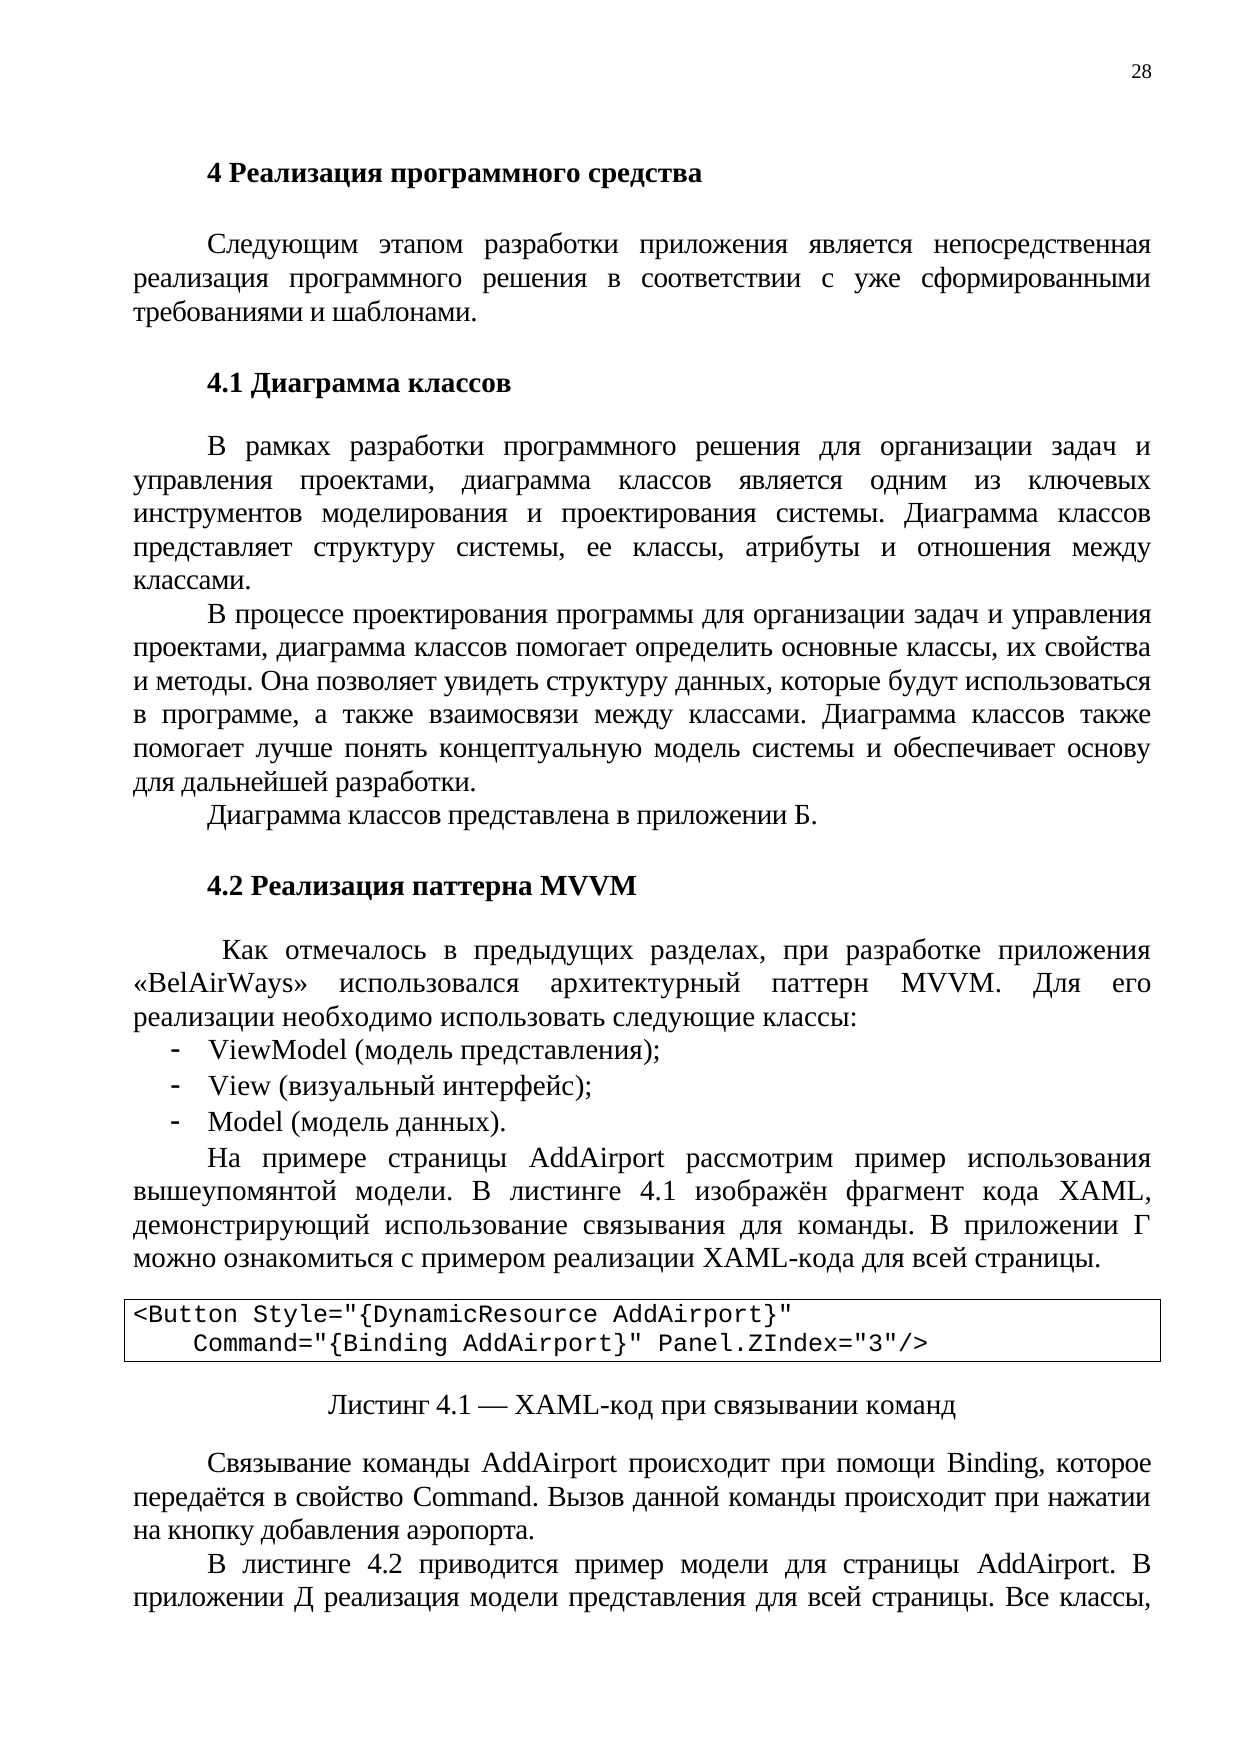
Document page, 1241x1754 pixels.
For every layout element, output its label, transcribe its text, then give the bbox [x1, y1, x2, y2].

text Связывание команды AddAirport происходит при помощи Binding, которое передаётся в свойство Command. Вызов данной команды происходит при нажатии на кнопку добавления аэропорта. [133, 1445, 1152, 1546]
list ViewModel (модель представления); [170, 1032, 1152, 1066]
text В рамках разработки программного решения для организации задач и управления проектами, диаграмма классов является одним из ключевых инструментов моделирования и проектирования системы. Диаграмма классов представляет структуру системы, ее классы, атрибуты и отношения между классами. [133, 428, 1152, 596]
text Листинг 4.1 — XAML-код при связывании команд [133, 1387, 1152, 1420]
text В процессе проектирования программы для организации задач и управления проектами, диаграмма классов помогает определить основные классы, их свойства и методы. Она позволяет увидеть структуру данных, которые будут использоваться в программе, а также взаимосвязи между классами. Диаграмма классов также помогает лучше понять концептуальную модель системы и обеспечивает основу для дальнейшей разработки. [133, 596, 1152, 797]
text Command="{Binding AddAirport}" Panel.ZIndex="3"/> [125, 1327, 1160, 1361]
text Как отмечалось в предыдущих разделах, при разработке приложения «BelAirWays» использовался архитектурный паттерн MVVM. Для его реализации необходимо использовать следующие классы: [133, 932, 1152, 1032]
text 4 Реализация программного средства [133, 156, 1152, 189]
list Model (модель данных). [170, 1104, 1152, 1137]
text 4.1 Диаграмма классов [133, 365, 1152, 398]
text Следующим этапом разработки приложения является непосредственная реализация программного решения в соответствии с уже сформированными требованиями и шаблонами. [133, 227, 1152, 327]
text <Button Style="{DynamicResource AddAirport}" [125, 1300, 1160, 1327]
text На примере страницы AddAirport рассмотрим пример использования вышеупомянтой модели. В листинге 4.1 изображён фрагмент кода XAML, демонстрирующий использование связывания для команды. В приложении Г можно ознакомиться с примером реализации XAML-кода для всей страницы. [133, 1140, 1152, 1274]
text 4.2 Реализация паттерна MVVM [133, 868, 1152, 902]
text Диаграмма классов представлена в приложении Б. [133, 797, 1152, 831]
list View (визуальный интерфейс); [170, 1068, 1152, 1102]
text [133, 1546, 1152, 1613]
